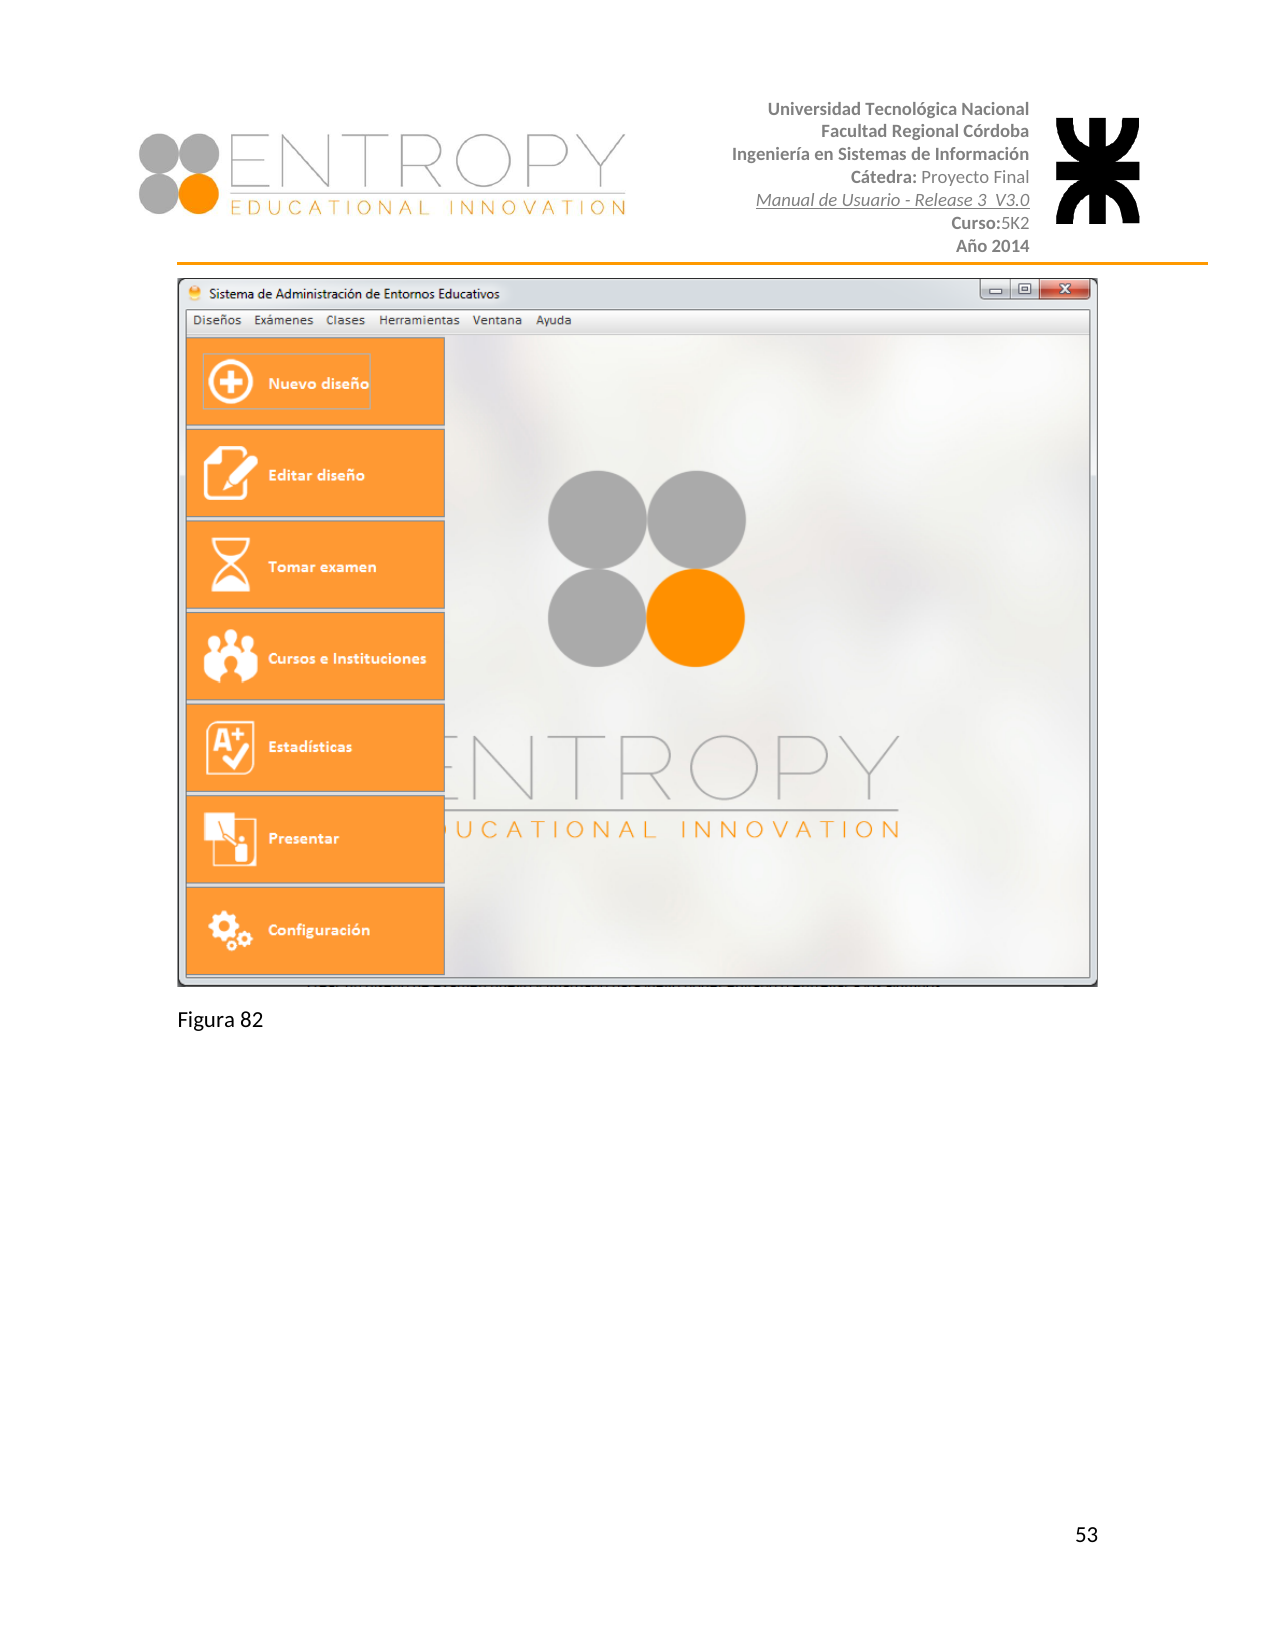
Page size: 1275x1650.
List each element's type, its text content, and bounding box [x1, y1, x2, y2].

picture [177, 278, 1098, 987]
picture [122, 119, 643, 229]
text Figura 82 [177, 1005, 1098, 1033]
